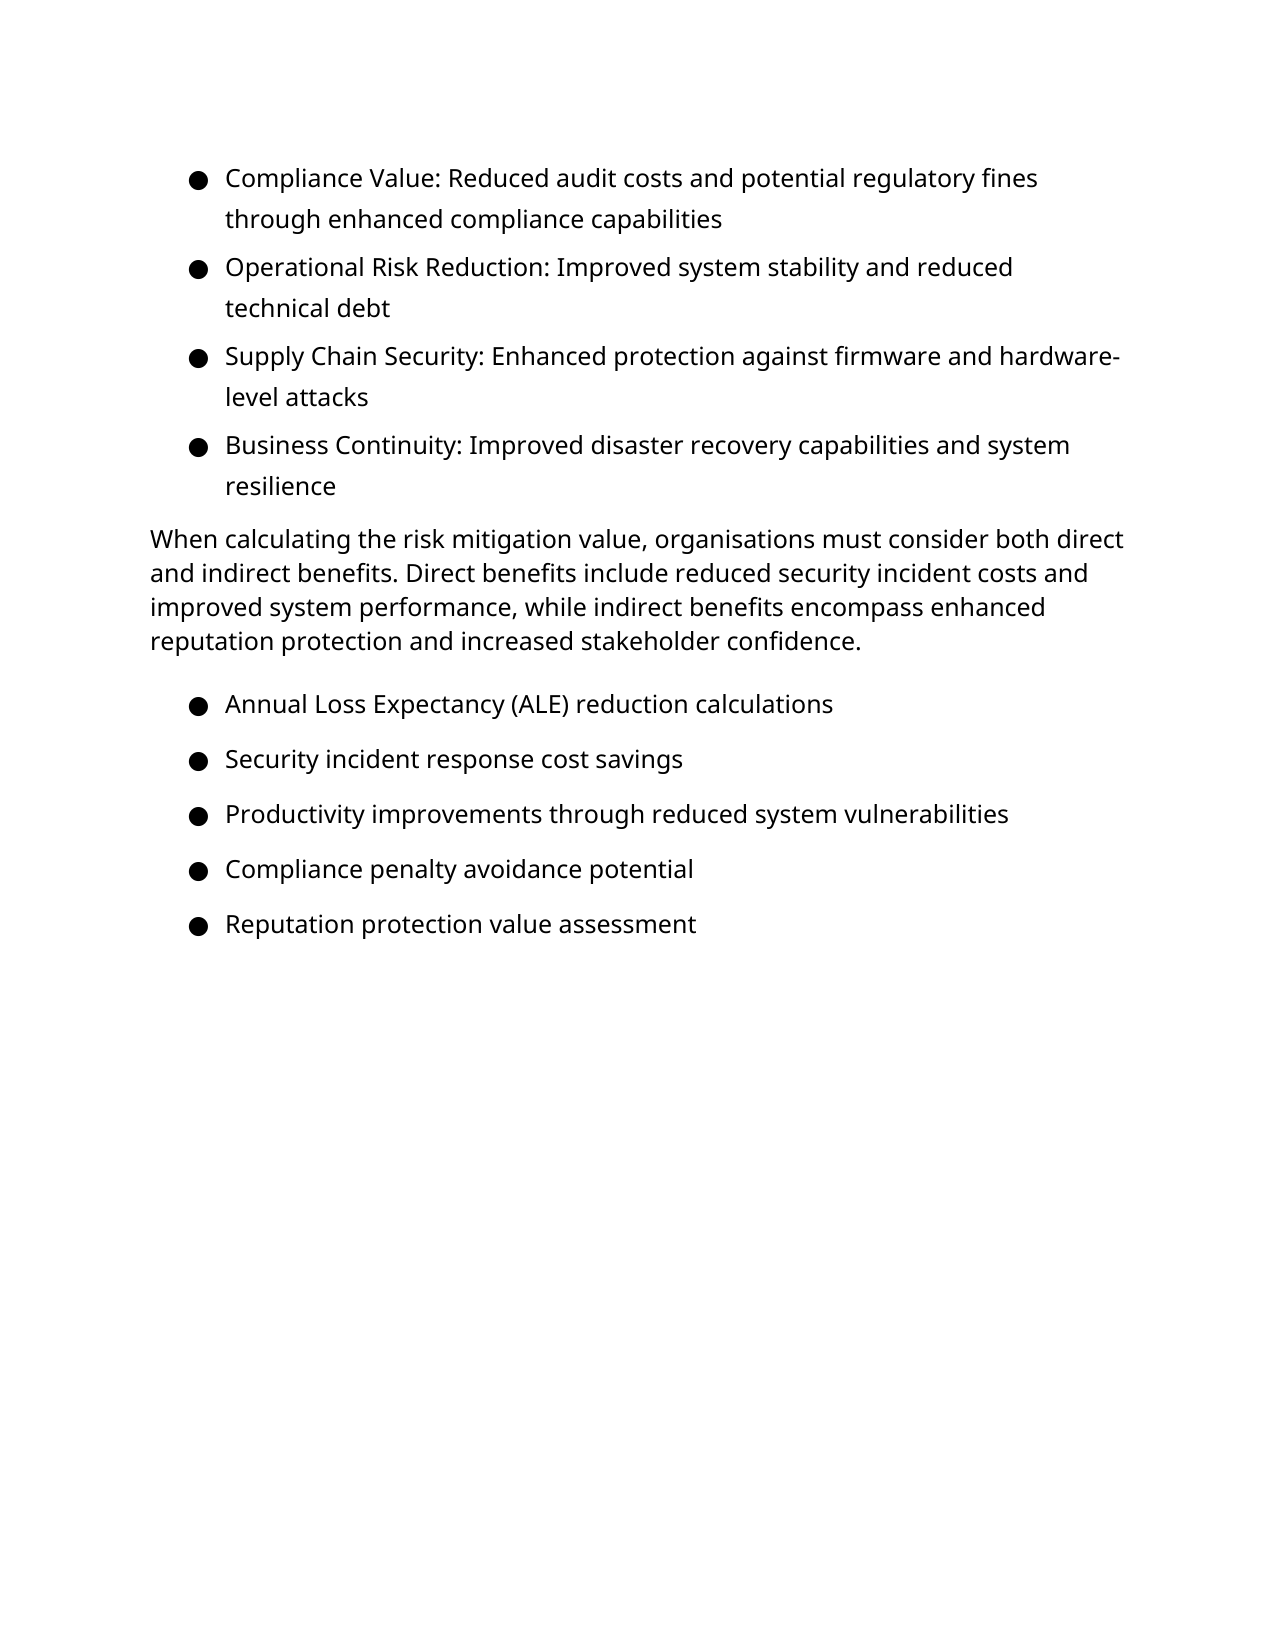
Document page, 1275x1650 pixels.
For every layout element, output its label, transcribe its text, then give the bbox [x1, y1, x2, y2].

list Operational Risk Reduction: Improved system stability and reduced technical debt [187, 239, 1125, 324]
list Supply Chain Security: Enhanced protection against firmware and hardware-level attacks [187, 328, 1125, 413]
list Annual Loss Expectancy (ALE) reduction calculations [187, 676, 1125, 727]
list Productivity improvements through reduced system vulnerabilities [187, 786, 1125, 837]
text When calculating the risk mitigation value, organisations must consider both direct and indirect benefits. Direct benefits include reduced security incident costs and improved system performance, while indirect benefits encompass enhanced reputation protection and increased stakeholder confidence. [150, 521, 1125, 657]
list Reputation protection value assessment [187, 896, 1125, 947]
list Business Continuity: Improved disaster recovery capabilities and system resilience [187, 417, 1125, 502]
list Security incident response cost savings [187, 731, 1125, 782]
list Compliance penalty avoidance potential [187, 841, 1125, 892]
list Compliance Value: Reduced audit costs and potential regulatory fines through enhanced compliance capabilities [187, 150, 1125, 235]
